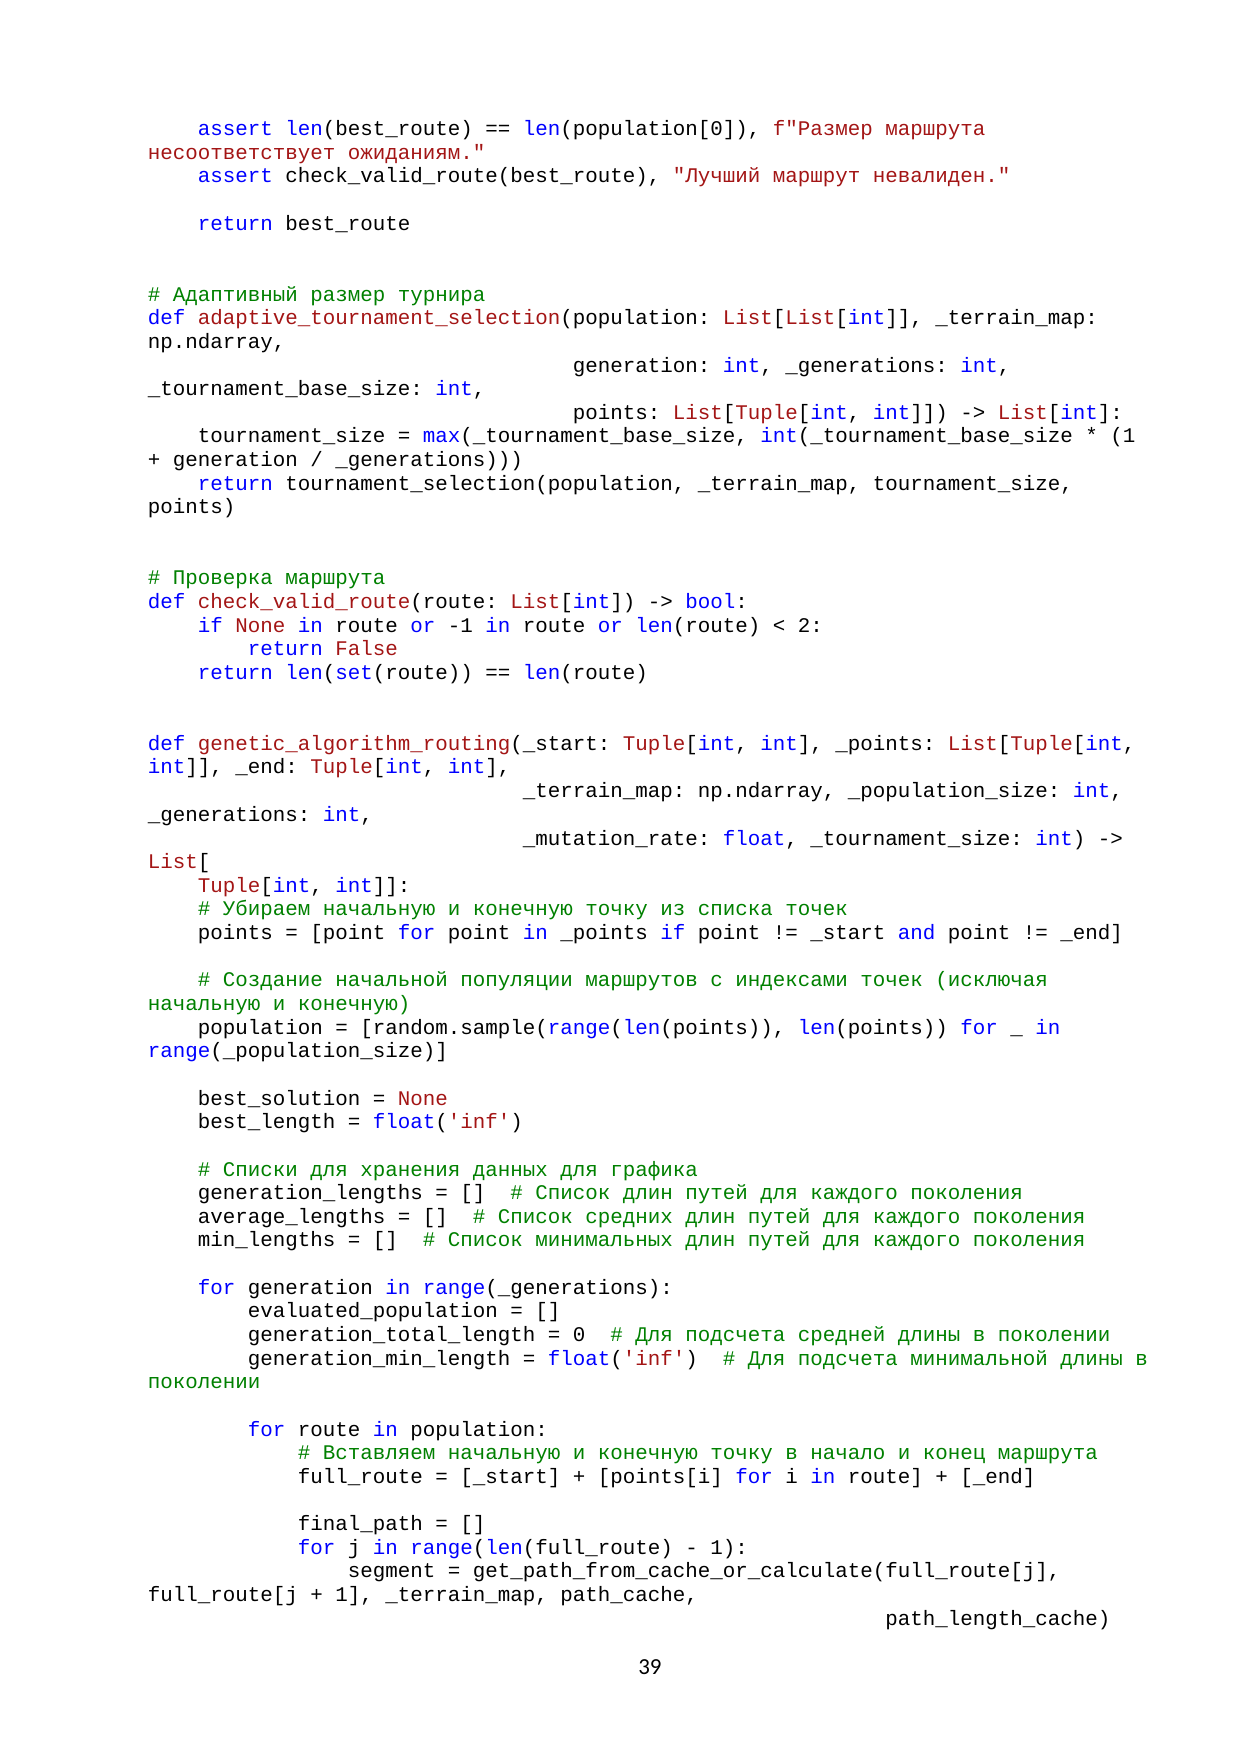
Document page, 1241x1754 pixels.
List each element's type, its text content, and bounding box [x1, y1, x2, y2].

text assert len(best_route) == len(population[0]), f"Размер маршрута несоответствует ожиданиям." [148, 118, 1152, 165]
text points: List[Tuple[int, int]]) -> List[int]: [148, 402, 1152, 426]
text path_length_cache) [148, 1608, 1152, 1631]
text return best_route [148, 213, 1152, 236]
text if None in route or -1 in route or len(route) < 2: [148, 615, 1152, 638]
text # Проверка маршрута [148, 567, 1152, 591]
text # Создание начальной популяции маршрутов с индексами точек (исключая начальную и конечную) [148, 969, 1152, 1017]
text population = [random.sample(range(len(points)), len(points)) for _ in range(_population_size)] [148, 1017, 1152, 1064]
text Tuple[int, int]]: [148, 875, 1152, 898]
text _mutation_rate: float, _tournament_size: int) -> List[ [148, 827, 1152, 875]
text final_path = [] [148, 1513, 1152, 1537]
text def genetic_algorithm_routing(_start: Tuple[int, int], _points: List[Tuple[int, int]], _end: Tuple[int, int], [148, 733, 1152, 780]
text full_route = [_start] + [points[i] for i in route] + [_end] [148, 1466, 1152, 1489]
text def check_valid_route(route: List[int]) -> bool: [148, 591, 1152, 615]
text generation: int, _generations: int, _tournament_base_size: int, [148, 354, 1152, 402]
text segment = get_path_from_cache_or_calculate(full_route[j], full_route[j + 1], _terrain_map, path_cache, [148, 1561, 1152, 1608]
text # Адаптивный размер турнира [148, 284, 1152, 307]
text # Вставляем начальную и конечную точку в начало и конец маршрута [148, 1442, 1152, 1466]
text _terrain_map: np.ndarray, _population_size: int, _generations: int, [148, 780, 1152, 827]
text generation_min_length = float('inf') # Для подсчета минимальной длины в поколении [148, 1348, 1152, 1395]
text average_lengths = [] # Список средних длин путей для каждого поколения [148, 1206, 1152, 1229]
text best_length = float('inf') [148, 1111, 1152, 1135]
text # Списки для хранения данных для графика [148, 1158, 1152, 1182]
text min_lengths = [] # Список минимальных длин путей для каждого поколения [148, 1229, 1152, 1253]
text return False [148, 638, 1152, 662]
text generation_lengths = [] # Список длин путей для каждого поколения [148, 1182, 1152, 1206]
text assert check_valid_route(best_route), "Лучший маршрут невалиден." [148, 165, 1152, 189]
text tournament_size = max(_tournament_base_size, int(_tournament_base_size * (1 + generation / _generations))) [148, 426, 1152, 473]
text best_solution = None [148, 1088, 1152, 1111]
text generation_total_length = 0 # Для подсчета средней длины в поколении [148, 1324, 1152, 1348]
text points = [point for point in _points if point != _start and point != _end] [148, 922, 1152, 946]
text return len(set(route)) == len(route) [148, 662, 1152, 686]
text for generation in range(_generations): [148, 1277, 1152, 1300]
text # Убираем начальную и конечную точку из списка точек [148, 898, 1152, 922]
text for j in range(len(full_route) - 1): [148, 1537, 1152, 1561]
text def adaptive_tournament_selection(population: List[List[int]], _terrain_map: np.ndarray, [148, 307, 1152, 354]
text evaluated_population = [] [148, 1300, 1152, 1324]
text for route in population: [148, 1419, 1152, 1442]
text return tournament_selection(population, _terrain_map, tournament_size, points) [148, 473, 1152, 520]
